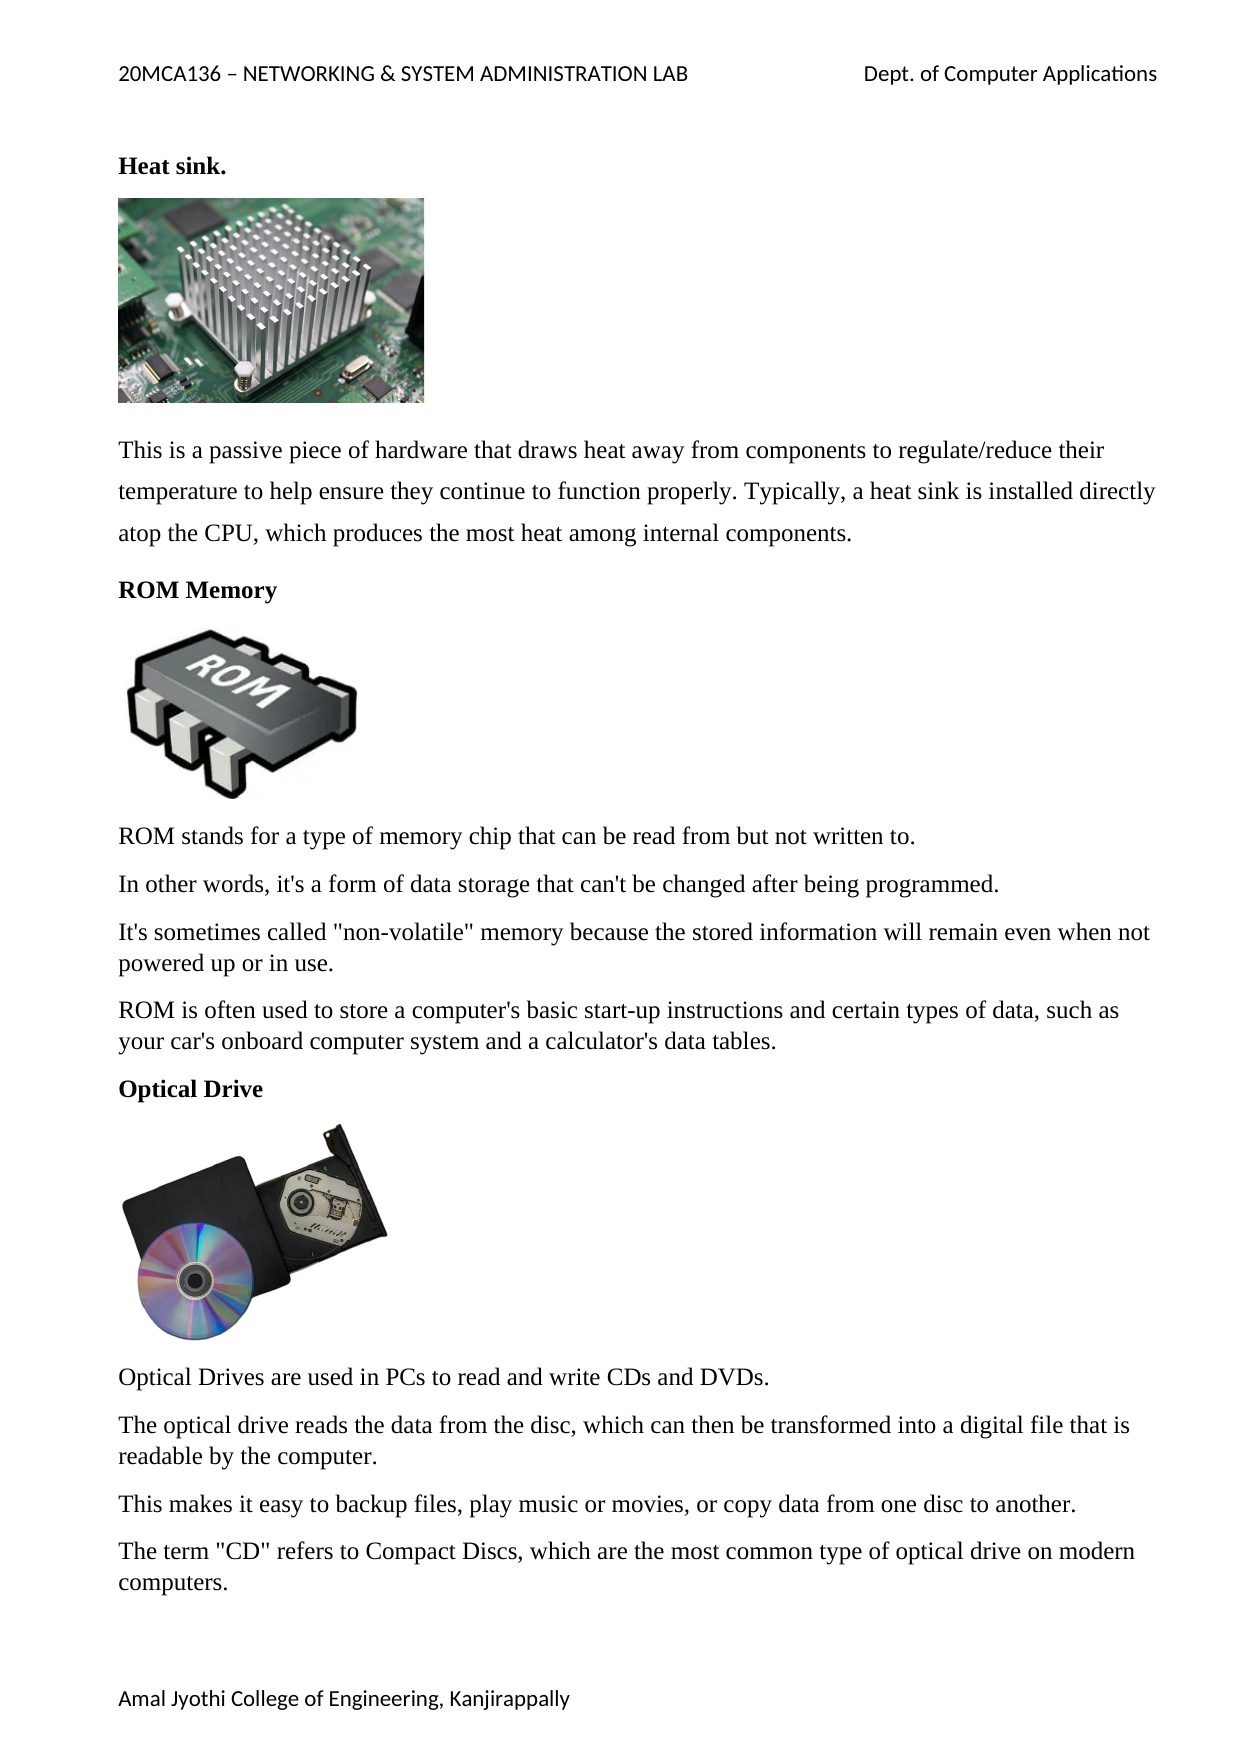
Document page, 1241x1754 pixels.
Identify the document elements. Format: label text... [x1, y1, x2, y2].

text It's sometimes called "non-volatile" memory because the stored information will remain even when not powered up or in use. [118, 917, 1167, 976]
text Optical Drive [118, 1074, 1167, 1103]
picture [118, 198, 425, 403]
picture [118, 1121, 393, 1344]
text ROM stands for a type of memory chip that can be read from but not written to. [118, 821, 1167, 850]
text Heat sink. [118, 151, 1167, 180]
text The optical drive reads the data from the disc, which can then be transformed into a digital file that is readable by the computer. [118, 1410, 1167, 1470]
text ROM is often used to store a computer's basic start-up instructions and certain types of data, such as your car's onboard computer system and a calculator's data tables. [118, 995, 1167, 1055]
picture [118, 620, 364, 806]
text This is a passive piece of hardware that draws heat away from components to regulate/reduce their temperature to help ensure they continue to function properly. Typically, a heat sink is installed directly atop the CPU, which produces the most heat among internal components. [118, 422, 1167, 547]
text ROM Memory [118, 563, 1167, 604]
text The term "CD" refers to Compact Discs, which are the most common type of optical drive on modern computers. [118, 1536, 1167, 1596]
text In other words, it's a form of data storage that can't be changed after being programmed. [118, 869, 1167, 898]
text Optical Drives are used in PCs to read and write CDs and DVDs. [118, 1362, 1167, 1391]
text This makes it easy to backup files, play music or movies, or copy data from one disc to another. [118, 1489, 1167, 1517]
